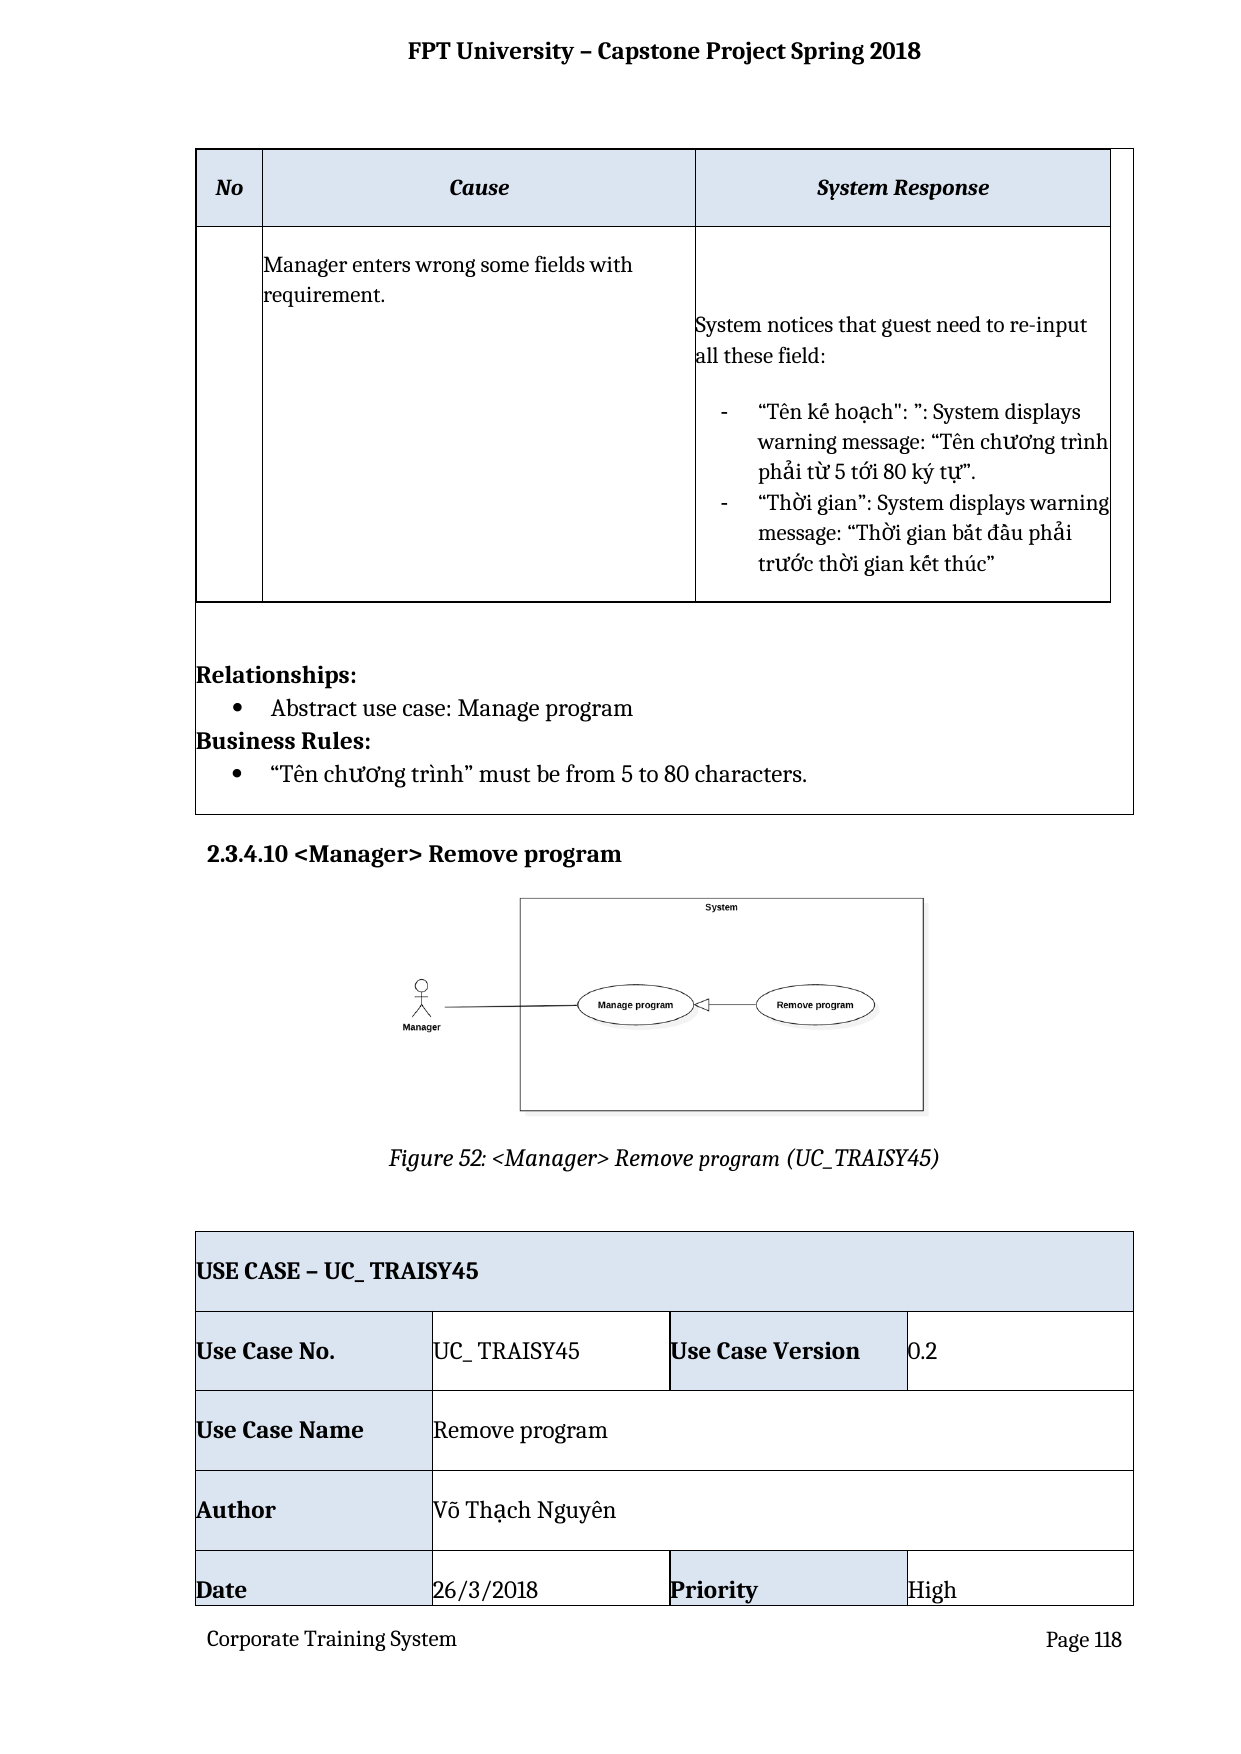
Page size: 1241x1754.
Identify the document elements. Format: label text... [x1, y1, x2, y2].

text Figure 52: <Manager> Remove program (UC_TRAISY45) [207, 1144, 1122, 1172]
table_cell Author [196, 1471, 432, 1550]
table_cell UC_ TRAISY45 [433, 1312, 669, 1390]
table_cell Priority [671, 1551, 907, 1605]
table_cell 26/3/2018 [433, 1551, 669, 1605]
text 2.3.4.10 <Manager> Remove program [207, 839, 1122, 868]
table_cell High [908, 1551, 1133, 1605]
table_cell 0.2 [908, 1312, 1133, 1390]
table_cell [196, 149, 1133, 813]
table_cell Use Case Name [196, 1391, 432, 1470]
table_header USE CASE – UC_ TRAISY45 [196, 1232, 1133, 1311]
table_cell Use Case Version [671, 1312, 907, 1390]
table_cell Remove program [433, 1391, 1133, 1470]
table_cell Use Case No. [196, 1312, 432, 1390]
picture [376, 872, 953, 1140]
table_cell Date [196, 1551, 432, 1605]
table_cell Võ Thạch Nguyên [433, 1471, 1133, 1550]
